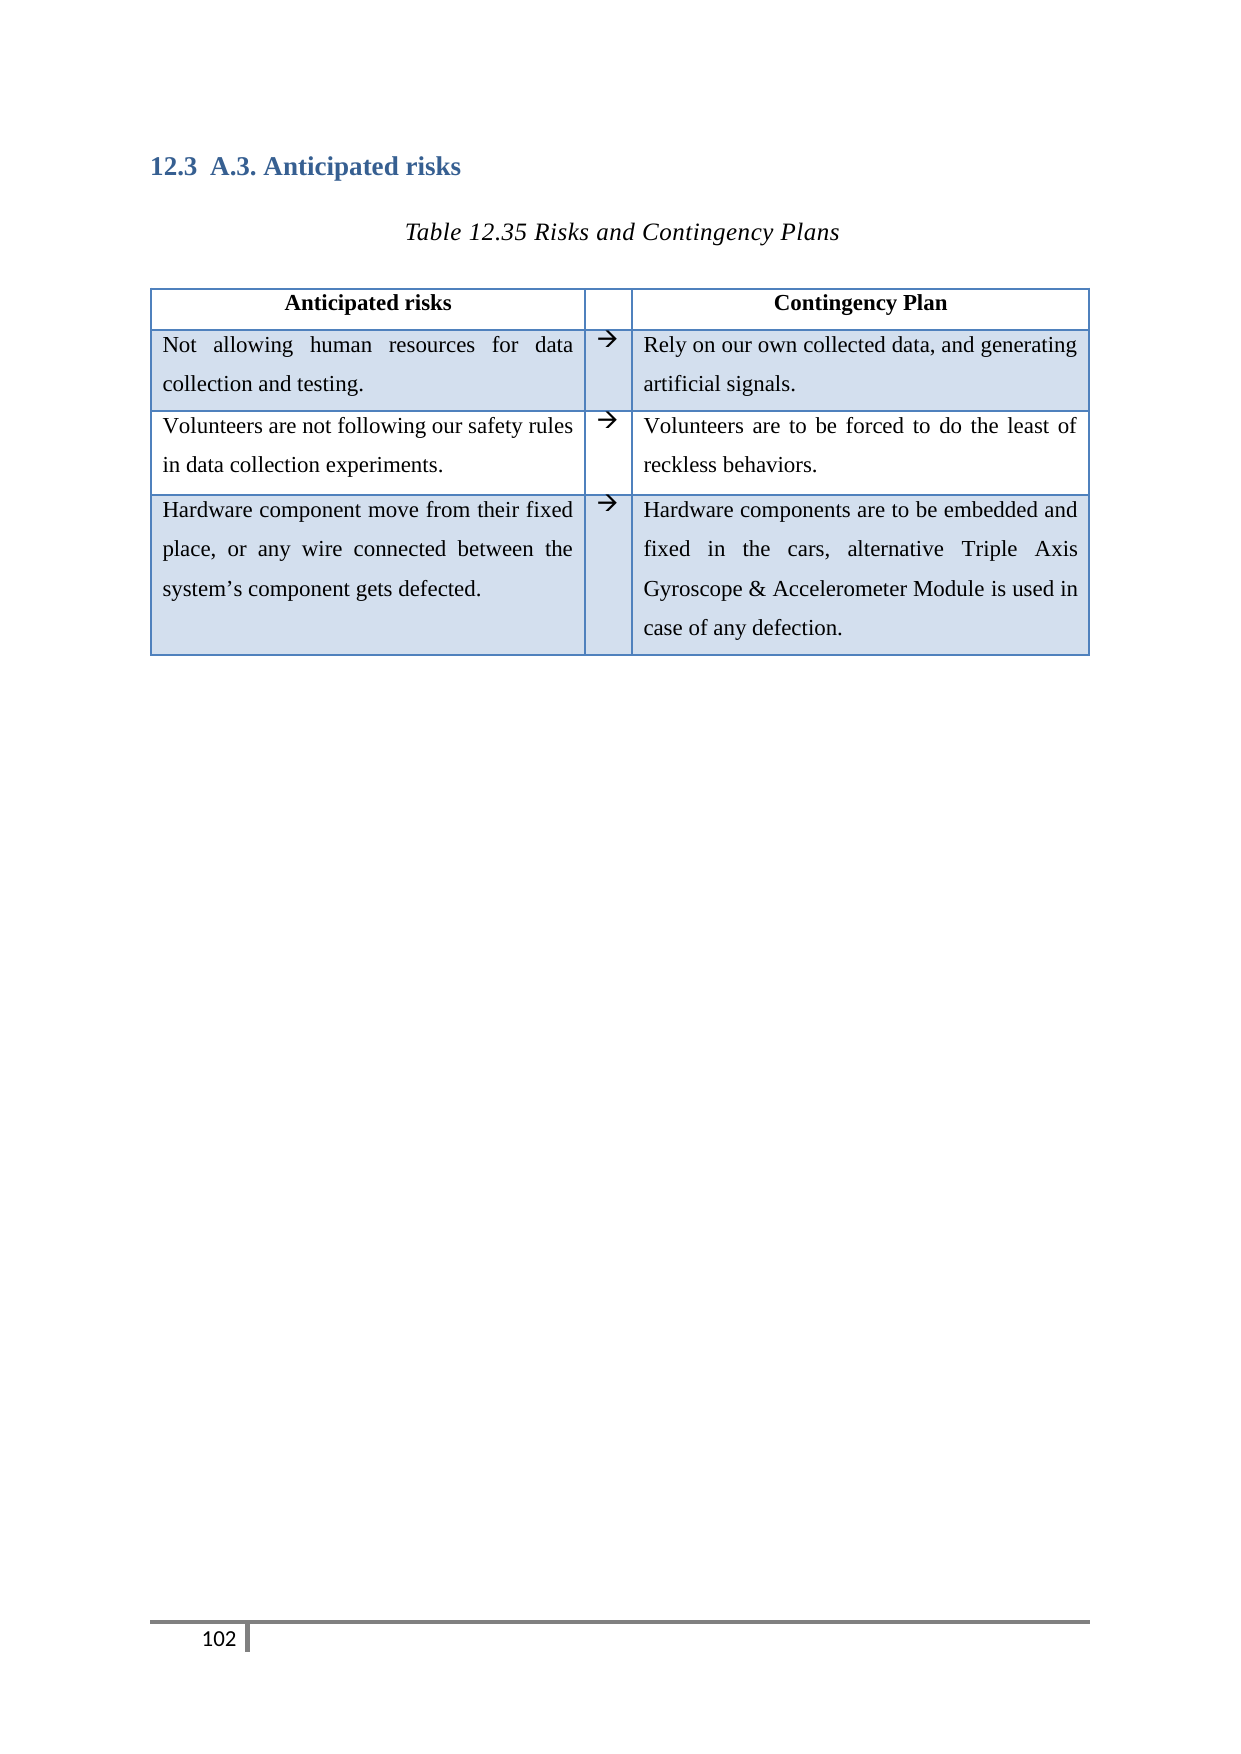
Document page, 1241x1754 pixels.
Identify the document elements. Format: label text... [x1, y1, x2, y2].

subtitle A.3. Anticipated risks [150, 150, 1090, 181]
table_cell [586, 331, 631, 410]
table_cell Rely on our own collected data, and generating artificial signals. [633, 331, 1088, 410]
table_header [586, 290, 631, 329]
table_cell [586, 496, 631, 654]
table_cell Not allowing human resources for data collection and testing. [152, 331, 584, 410]
table_cell Hardware component move from their fixed place, or any wire connected between the system’s component gets defected. [152, 496, 584, 654]
table_header Anticipated risks [152, 290, 584, 329]
table_cell Volunteers are to be forced to do the least of reckless behaviors. [633, 412, 1088, 494]
table_cell Hardware components are to be embedded and fixed in the cars, alternative Triple Axis Gyroscope & Accelerometer Module is used in case of any defection. [633, 496, 1088, 654]
table_header Contingency Plan [633, 290, 1088, 329]
table_cell [586, 412, 631, 494]
table_cell Volunteers are not following our safety rules in data collection experiments. [152, 412, 584, 494]
